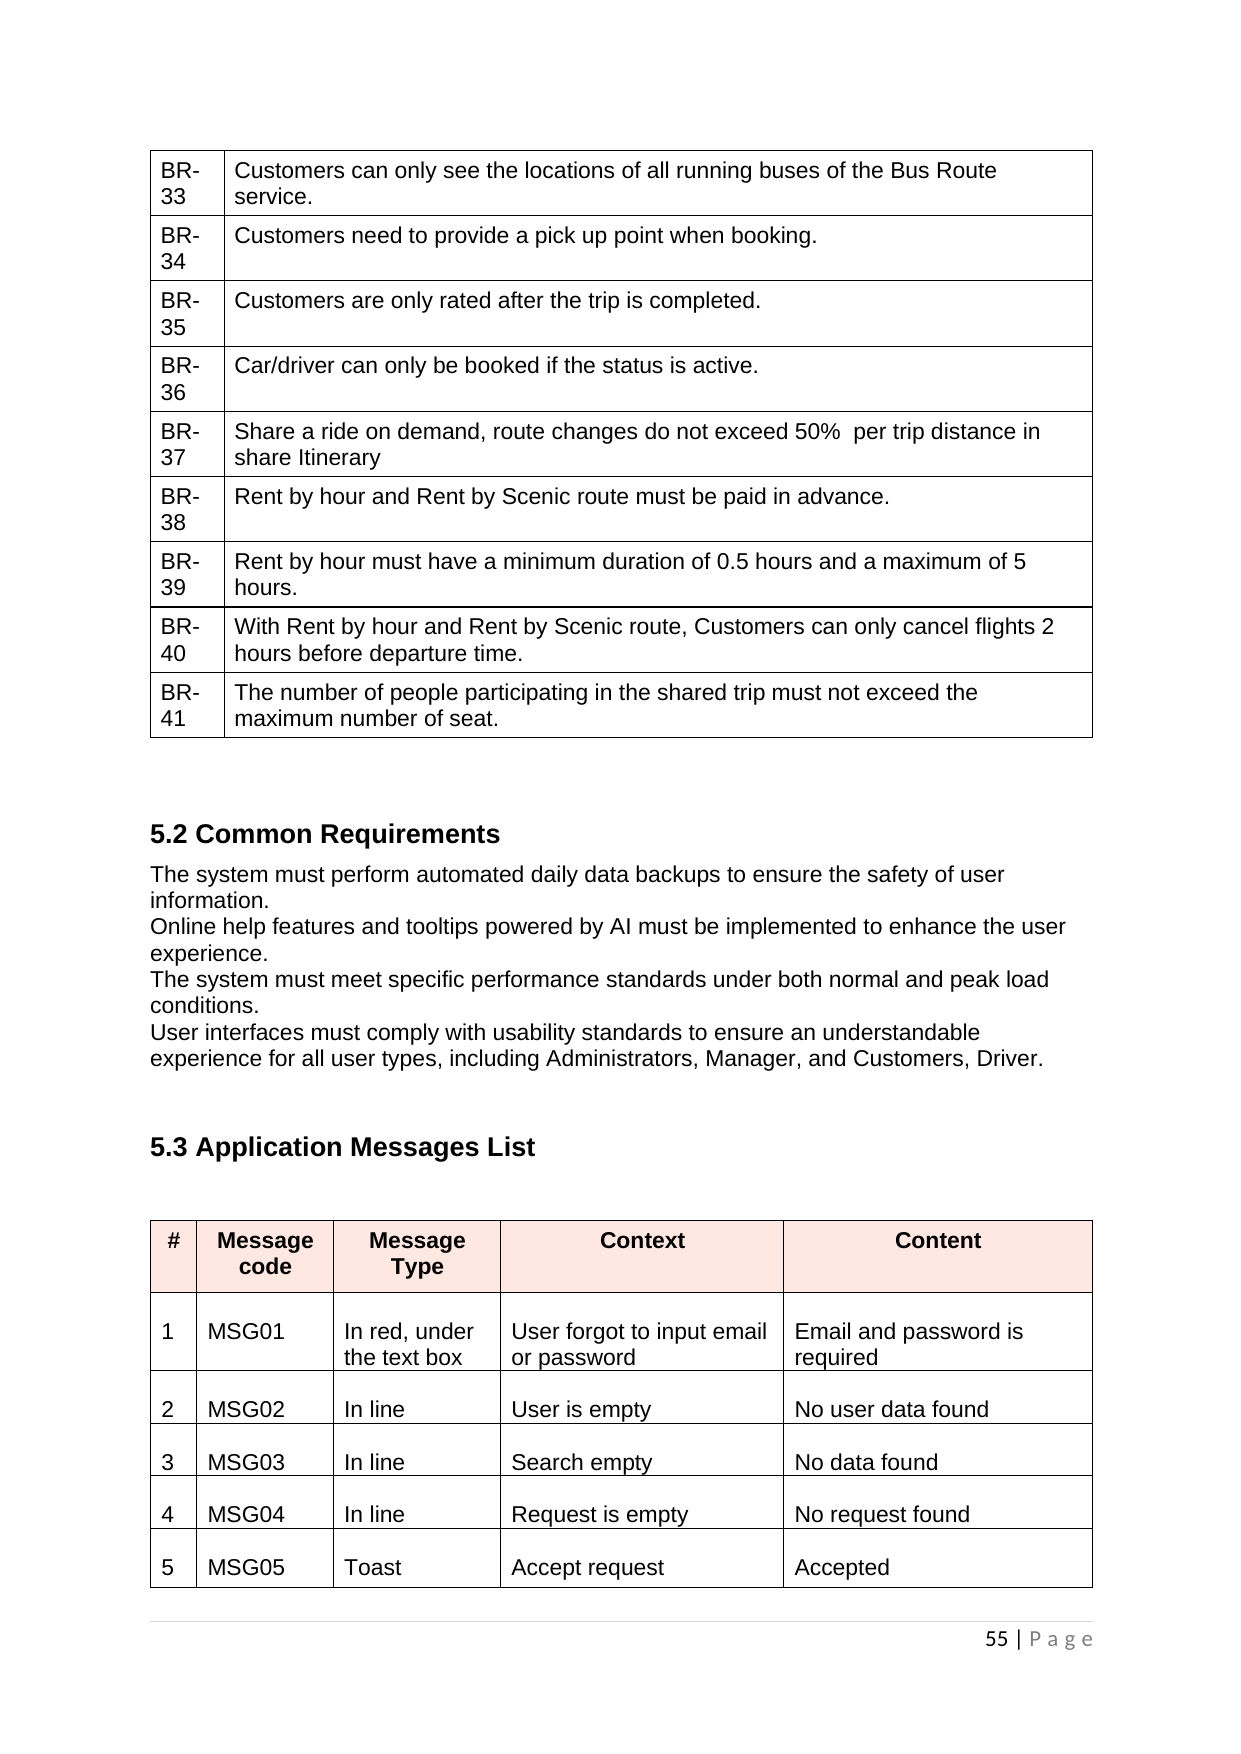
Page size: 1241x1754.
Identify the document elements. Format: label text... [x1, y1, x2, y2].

table_cell 3 [151, 1424, 196, 1475]
table_cell Customers need to provide a pick up point when booking. [225, 216, 1092, 280]
table_cell BR-34 [151, 216, 224, 280]
table_cell Rent by hour must have a minimum duration of 0.5 hours and a maximum of 5 hours. [225, 542, 1092, 606]
table_cell No data found [784, 1424, 1092, 1475]
table_cell BR-36 [151, 347, 224, 411]
text Online help features and tooltips powered by AI must be implemented to enhance the user experience. [150, 913, 1093, 966]
table_cell MSG05 [197, 1529, 333, 1587]
table_cell MSG04 [197, 1476, 333, 1527]
table_cell 2 [151, 1371, 196, 1423]
table_cell Customers are only rated after the trip is completed. [225, 281, 1092, 346]
table_header Content [784, 1221, 1092, 1292]
table_cell Toast message [334, 1529, 500, 1587]
table_cell BR-35 [151, 281, 224, 346]
table_cell User is empty [501, 1371, 783, 1423]
table_cell Car/driver can only be booked if the status is active. [225, 347, 1092, 411]
table_cell In red, under the text box [334, 1293, 500, 1370]
table_cell BR-40 [151, 608, 224, 672]
subtitle 5.2 Common Requirements [150, 818, 1093, 850]
table_cell 5 [151, 1529, 196, 1587]
table_cell MSG03 [197, 1424, 333, 1475]
table_cell BR-39 [151, 542, 224, 606]
table_header Context [501, 1221, 783, 1292]
table_cell Request is empty [501, 1476, 783, 1527]
table_cell No request found [784, 1476, 1092, 1527]
table_cell In line [334, 1371, 500, 1423]
table_header Message Type [334, 1221, 500, 1292]
table_cell No user data found [784, 1371, 1092, 1423]
text The system must perform automated daily data backups to ensure the safety of user information. [150, 861, 1093, 913]
table_cell In line [334, 1476, 500, 1527]
text The system must meet specific performance standards under both normal and peak load conditions. [150, 966, 1093, 1019]
table_cell 4 [151, 1476, 196, 1527]
table_cell Rent by hour and Rent by Scenic route must be paid in advance. [225, 477, 1092, 541]
table_cell BR-33 [151, 151, 224, 215]
table_cell Email and password is required [784, 1293, 1092, 1370]
table_cell BR-41 [151, 673, 224, 737]
table_cell User forgot to input email or password [501, 1293, 783, 1370]
subtitle 5.3 Application Messages List [150, 1131, 1093, 1162]
table_cell Search empty [501, 1424, 783, 1475]
table_cell BR-37 [151, 412, 224, 476]
table_cell Accepted [784, 1529, 1092, 1587]
table_cell In line [334, 1424, 500, 1475]
table_cell With Rent by hour and Rent by Scenic route, Customers can only cancel flights 2 hours before departure time. [225, 608, 1092, 672]
table_header Message code [197, 1221, 333, 1292]
table_cell The number of people participating in the shared trip must not exceed the maximum number of seat. [225, 673, 1092, 737]
table_cell Accept request [501, 1529, 783, 1587]
table_cell Share a ride on demand, route changes do not exceed 50% per trip distance in share Itinerary [225, 412, 1092, 476]
table_cell MSG02 [197, 1371, 333, 1423]
text User interfaces must comply with usability standards to ensure an understandable experience for all user types, including Administrators, Manager, and Customers, Driver. [150, 1019, 1093, 1071]
table_cell MSG01 [197, 1293, 333, 1370]
table_header # [151, 1221, 196, 1292]
table_cell Customers can only see the locations of all running buses of the Bus Route service. [225, 151, 1092, 215]
table_cell BR-38 [151, 477, 224, 541]
table_cell 1 [151, 1293, 196, 1370]
